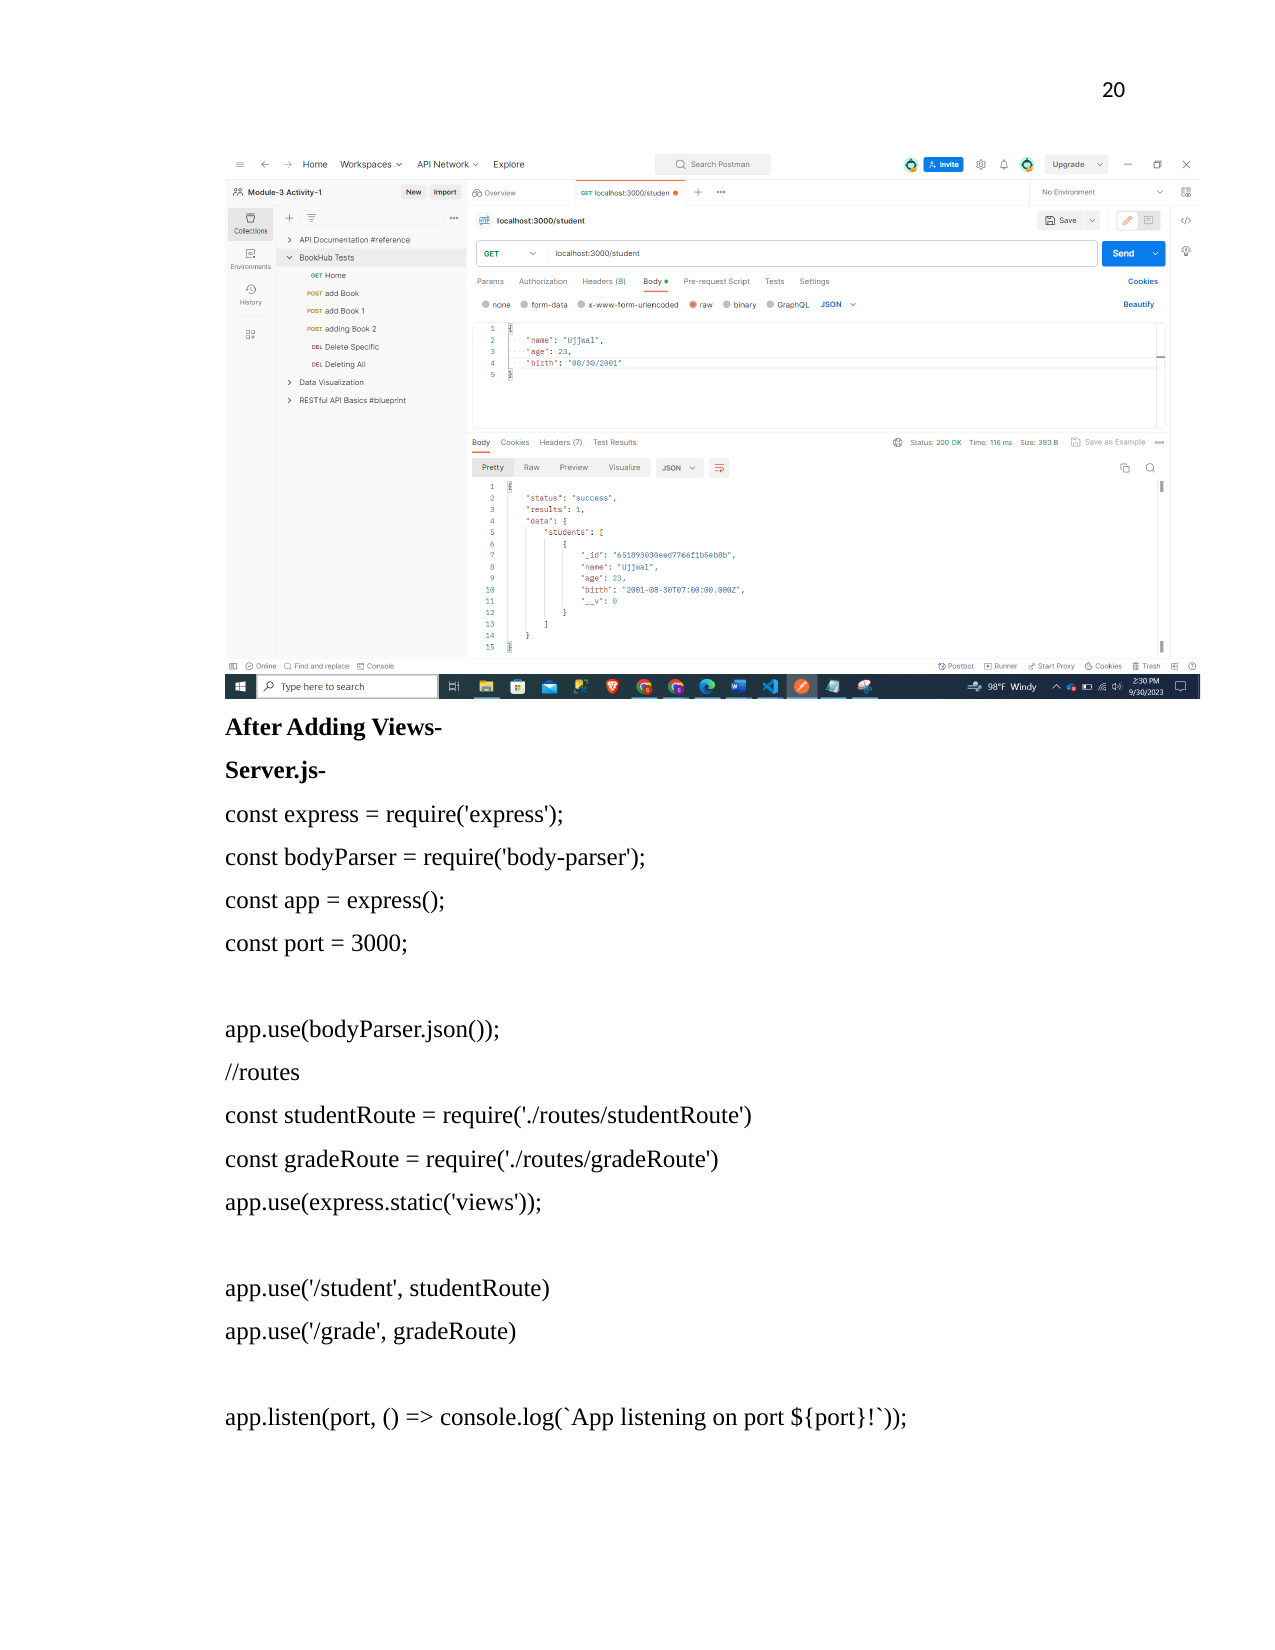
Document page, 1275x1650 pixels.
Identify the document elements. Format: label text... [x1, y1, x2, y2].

list const gradeRoute = require('./routes/gradeRoute') [225, 1144, 1125, 1172]
list Server.js- [225, 756, 1125, 784]
list const app = express(); [225, 885, 1125, 914]
list app.use(bodyParser.json()); [225, 1014, 1125, 1043]
list const port = 3000; [225, 928, 1125, 957]
list app.use('/student', studentRoute) [225, 1273, 1125, 1302]
list const express = require('express'); [225, 799, 1125, 827]
picture [225, 150, 1200, 699]
list //routes [225, 1057, 1125, 1086]
list const studentRoute = require('./routes/studentRoute') [225, 1101, 1125, 1129]
list After Adding Views- [225, 712, 1125, 741]
list app.use('/grade', gradeRoute) [225, 1316, 1125, 1345]
list app.listen(port, () => console.log(`App listening on port ${port}!`)); [225, 1402, 1125, 1431]
list const bodyParser = require('body-parser'); [225, 842, 1125, 871]
list app.use(express.static('views')); [225, 1187, 1125, 1216]
